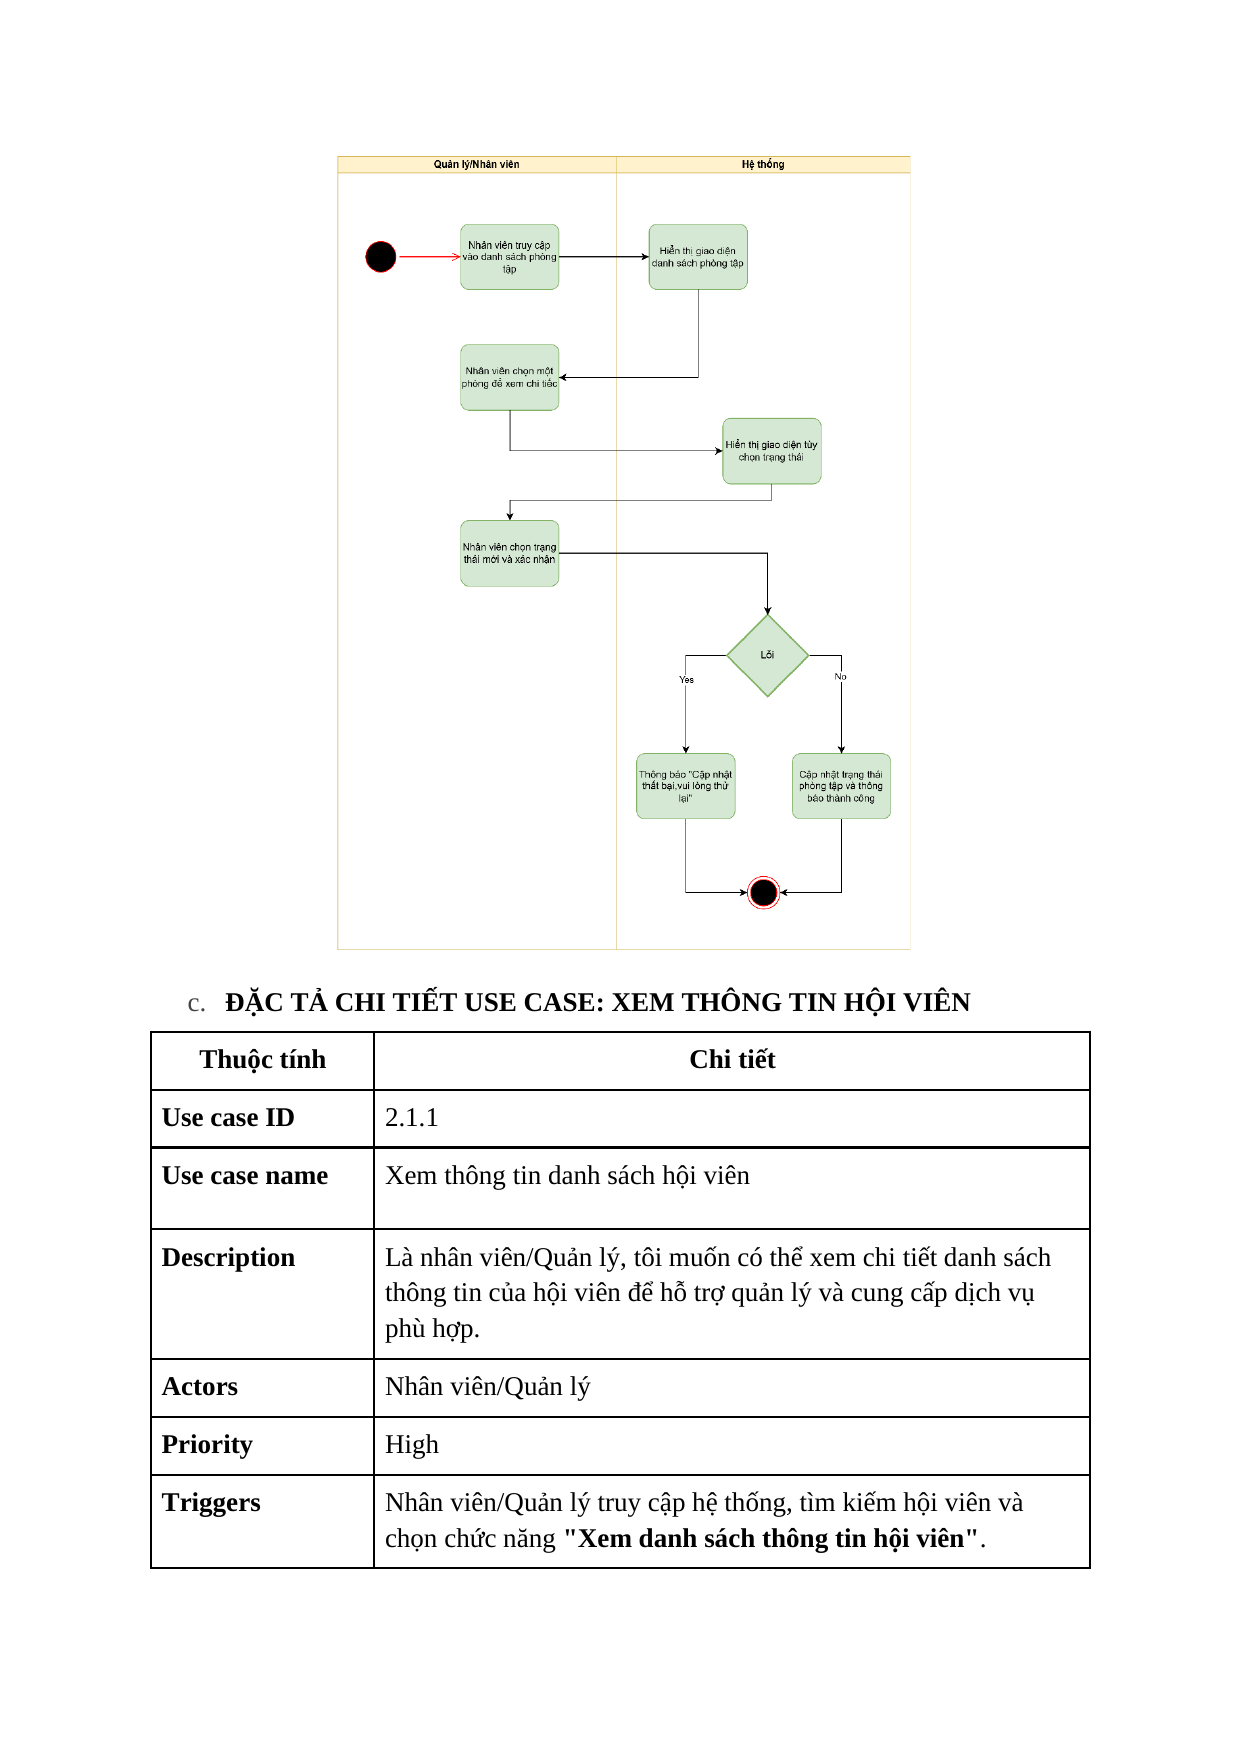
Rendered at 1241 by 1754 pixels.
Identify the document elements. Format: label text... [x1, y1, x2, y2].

table_cell Là nhân viên/Quản lý, tôi muốn có thể xem chi tiết danh sách thông tin của hội viên để hỗ trợ quản lý và cung cấp dịch vụ phù hợp. [375, 1230, 1089, 1358]
table_cell Description [152, 1230, 373, 1358]
table_cell High [375, 1418, 1089, 1473]
table_cell Use case name [152, 1149, 373, 1228]
table_cell Triggers [152, 1476, 373, 1567]
picture [329, 150, 911, 950]
table_header Thuộc tính [152, 1033, 373, 1088]
table_cell Nhân viên/Quản lý truy cập hệ thống, tìm kiếm hội viên và chọn chức năng "Xem danh sách thông tin hội viên". [375, 1476, 1089, 1567]
table_cell 2.1.1 [375, 1091, 1089, 1146]
table_cell Use case ID [152, 1091, 373, 1146]
table_cell Actors [152, 1360, 373, 1416]
subtitle ĐẶC TẢ CHI TIẾT USE CASE: XEM THÔNG TIN HỘI VIÊN [187, 987, 1090, 1018]
table_header Chi tiết [375, 1033, 1089, 1088]
table_cell Xem thông tin danh sách hội viên [375, 1149, 1089, 1228]
table_cell Nhân viên/Quản lý [375, 1360, 1089, 1416]
table_cell Priority [152, 1418, 373, 1473]
